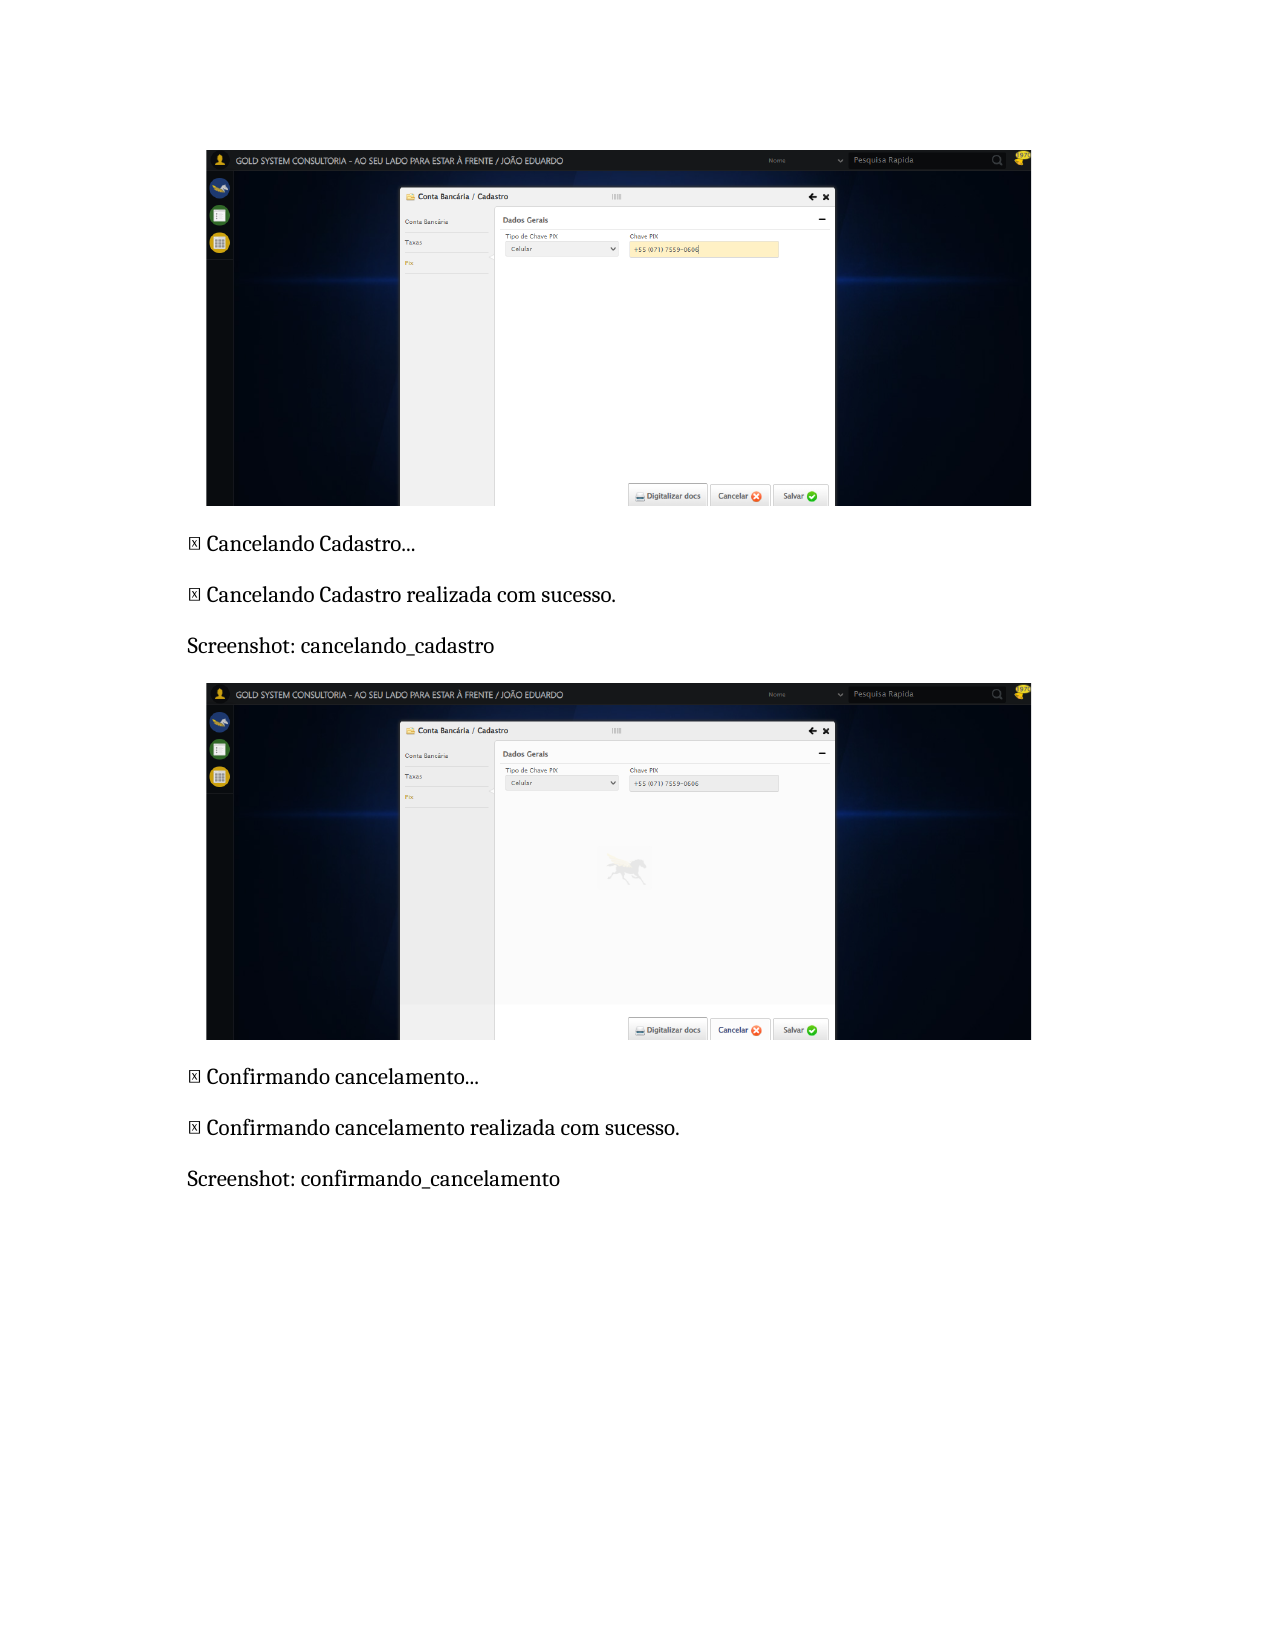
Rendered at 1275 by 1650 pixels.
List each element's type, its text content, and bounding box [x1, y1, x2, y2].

text Screenshot: confirmando_cancelamento [187, 1166, 1087, 1192]
picture [206, 150, 1032, 506]
text Screenshot: cancelando_cadastro [187, 632, 1087, 659]
text ✅ Confirmando cancelamento realizada com sucesso. [187, 1115, 1087, 1141]
picture [206, 683, 1032, 1040]
text 🔄 Cancelando Cadastro... [187, 530, 1087, 557]
text 🔄 Confirmando cancelamento... [187, 1064, 1087, 1090]
text ✅ Cancelando Cadastro realizada com sucesso. [187, 581, 1087, 608]
